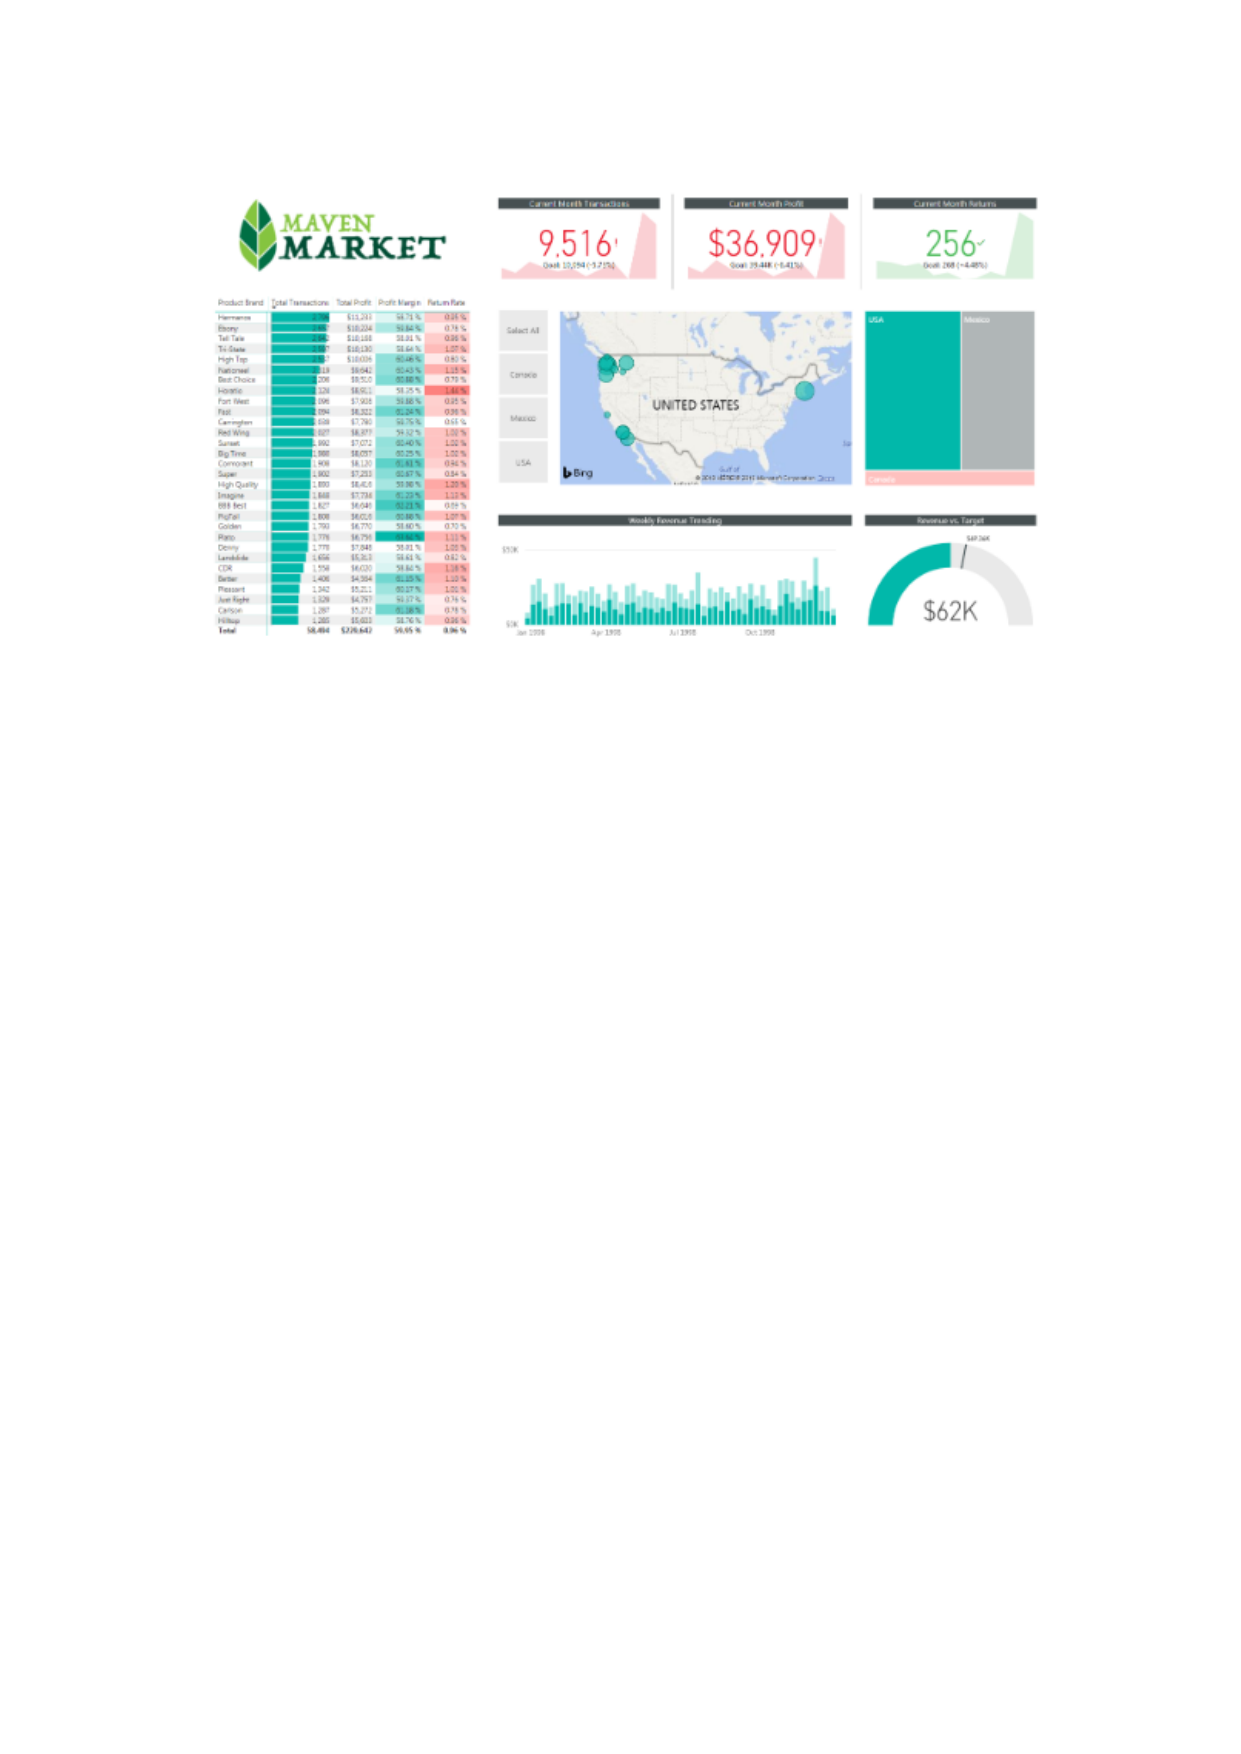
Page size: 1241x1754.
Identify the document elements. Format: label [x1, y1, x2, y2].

picture [177, 147, 1063, 639]
